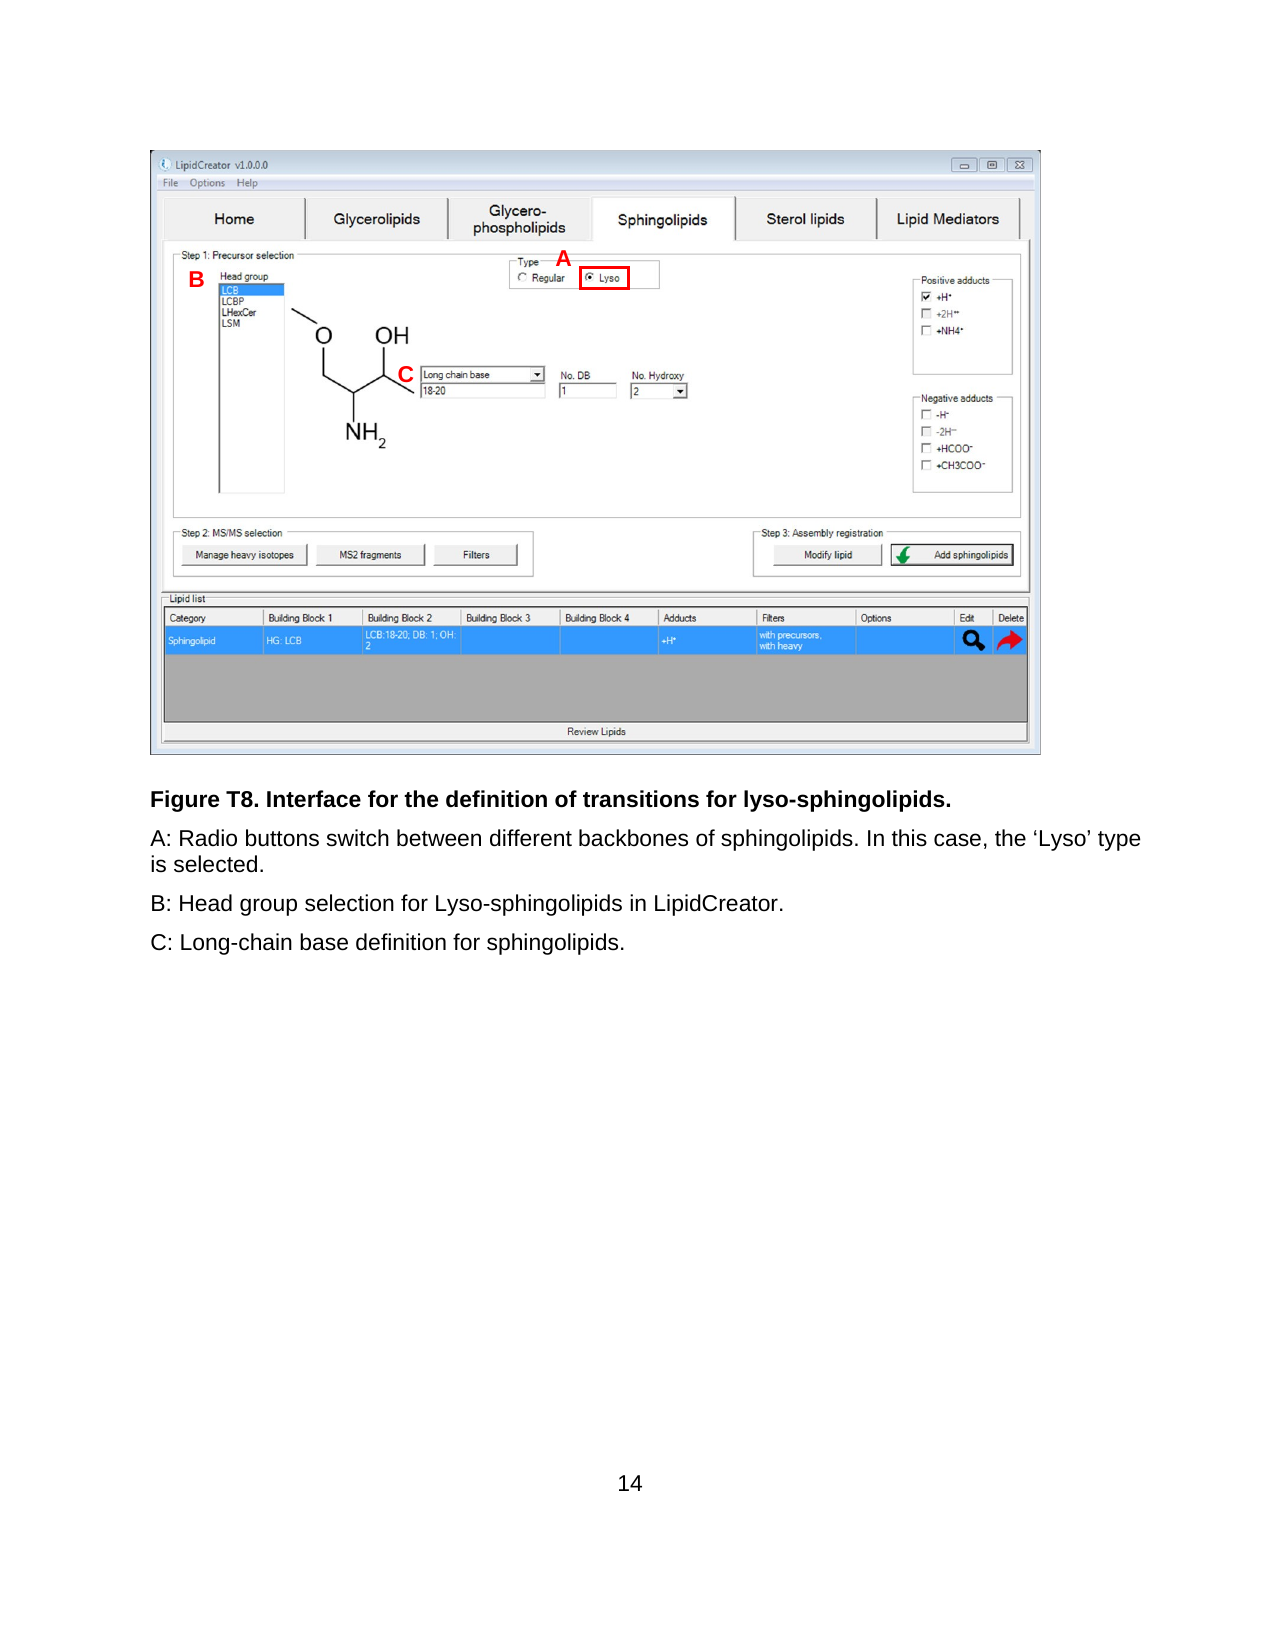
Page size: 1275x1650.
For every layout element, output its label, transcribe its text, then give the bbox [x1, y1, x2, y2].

text C: Long-chain base definition for sphingolipids. [150, 929, 1150, 955]
text A: Radio buttons switch between different backbones of sphingolipids. In this case, the ‘Lyso’ type is selected. [150, 825, 1150, 878]
text B: Head group selection for Lyso-sphingolipids in LipidCreator. [150, 890, 1150, 916]
subtitle Figure T8. Interface for the definition of transitions for lyso-sphingolipids. [150, 786, 1150, 812]
picture [150, 150, 1041, 755]
